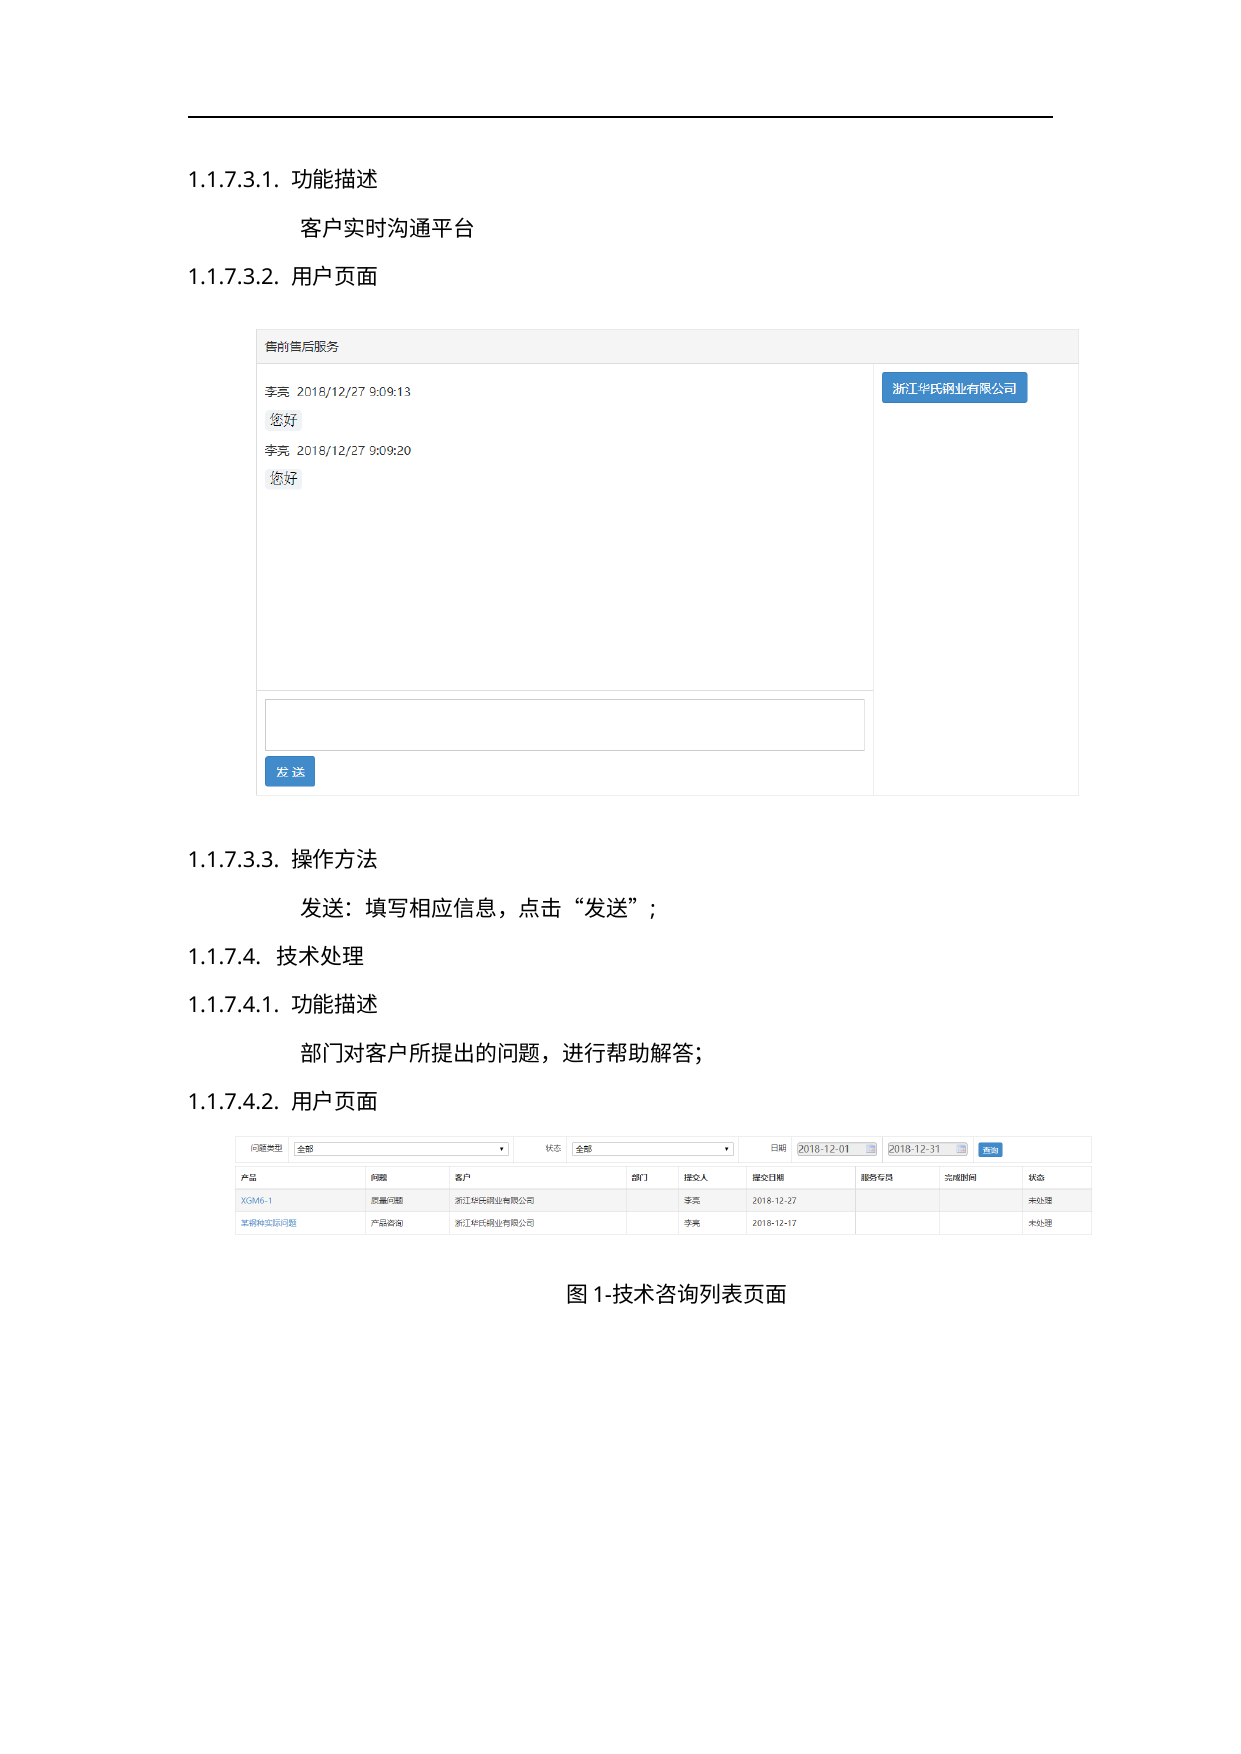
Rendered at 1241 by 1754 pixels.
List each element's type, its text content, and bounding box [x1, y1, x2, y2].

list 发送：填写相应信息，点击“发送”; [300, 890, 1053, 923]
picture [231, 1131, 1097, 1254]
list 部门对客户所提出的问题，进行帮助解答； [300, 1035, 1053, 1068]
list 用户页面 [187, 259, 1053, 291]
picture [231, 307, 1097, 824]
list 技术处理 [187, 938, 1053, 971]
list 图1-技术咨询列表页面 [300, 1277, 1053, 1309]
list 用户页面 [187, 1083, 1053, 1116]
list 客户实时沟通平台 [300, 210, 1053, 243]
list 功能描述 [187, 987, 1053, 1019]
list 功能描述 [187, 162, 1053, 194]
list 操作方法 [187, 842, 1053, 874]
